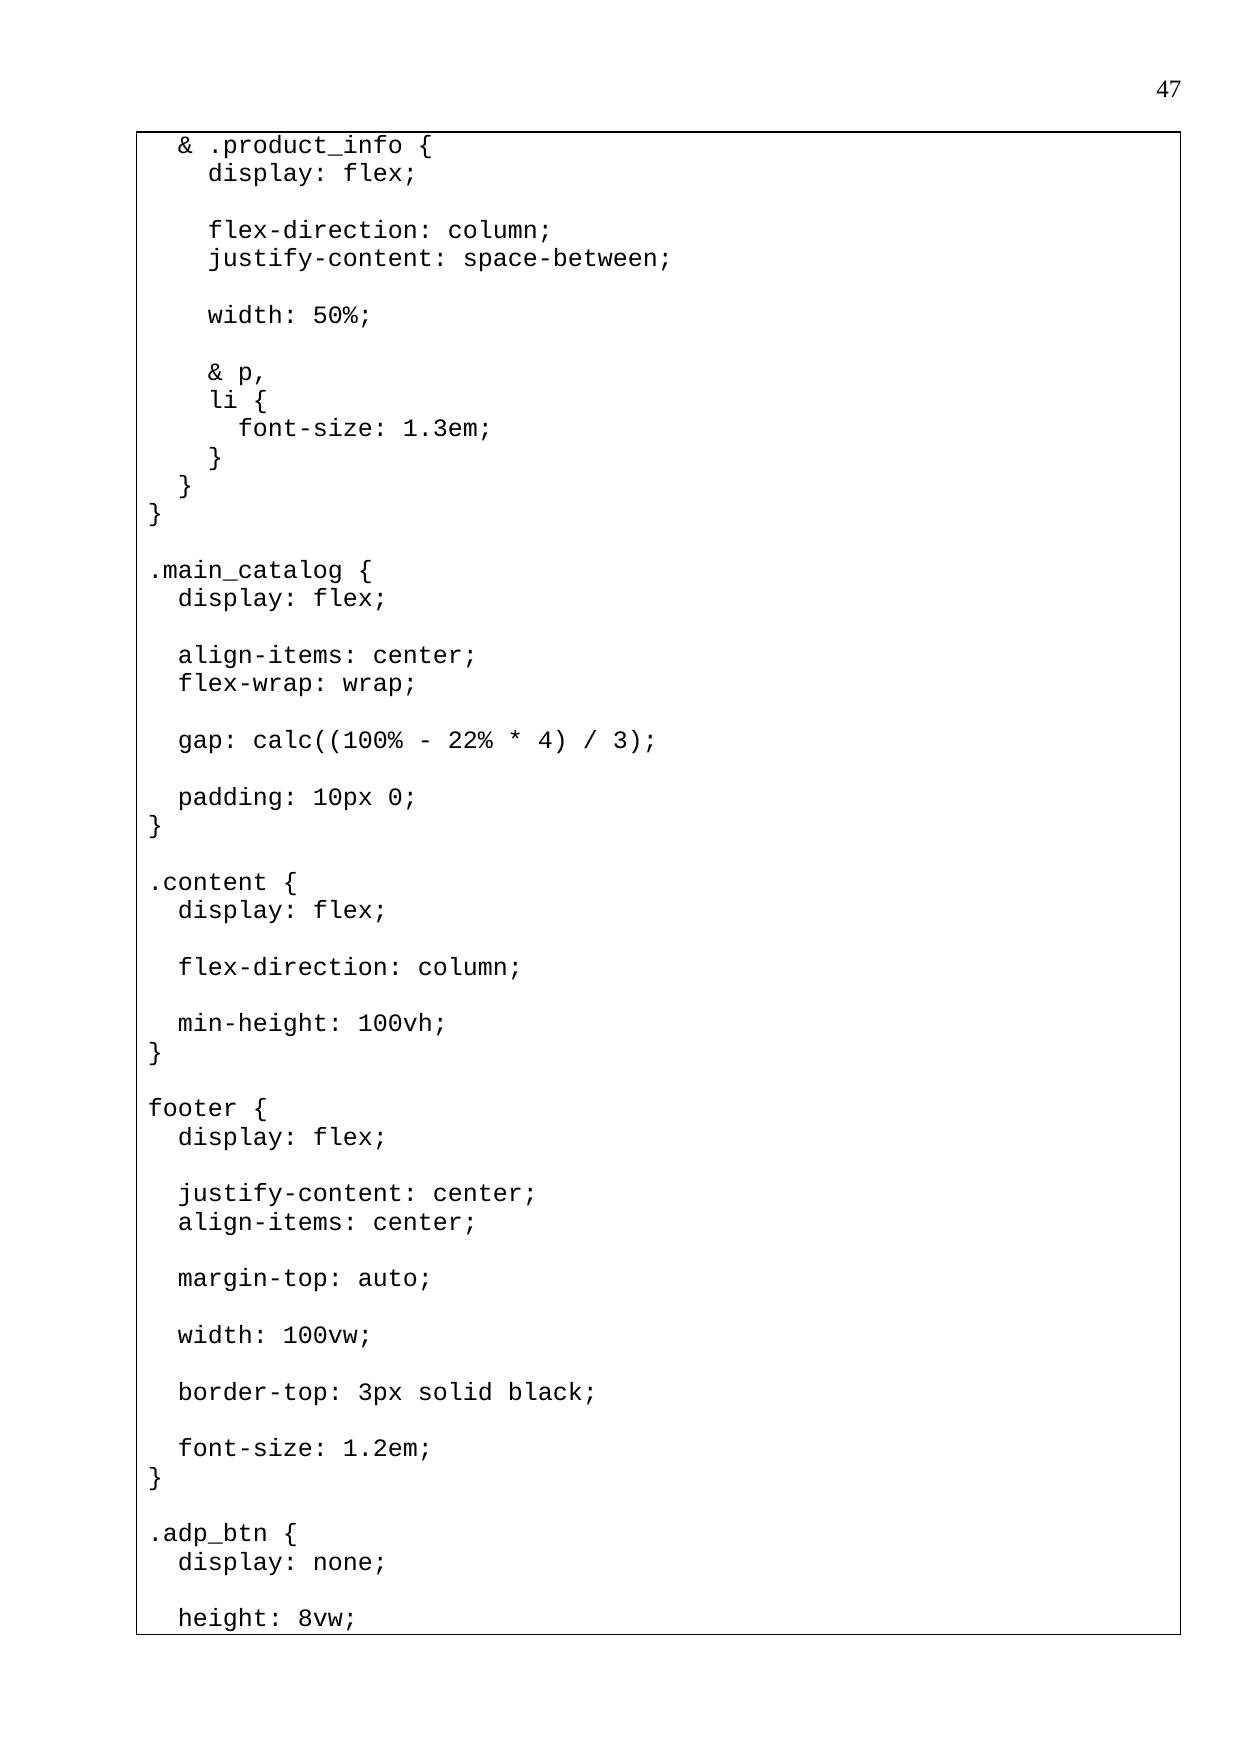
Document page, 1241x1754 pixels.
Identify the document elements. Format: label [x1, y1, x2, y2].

table_header [137, 133, 1180, 1634]
